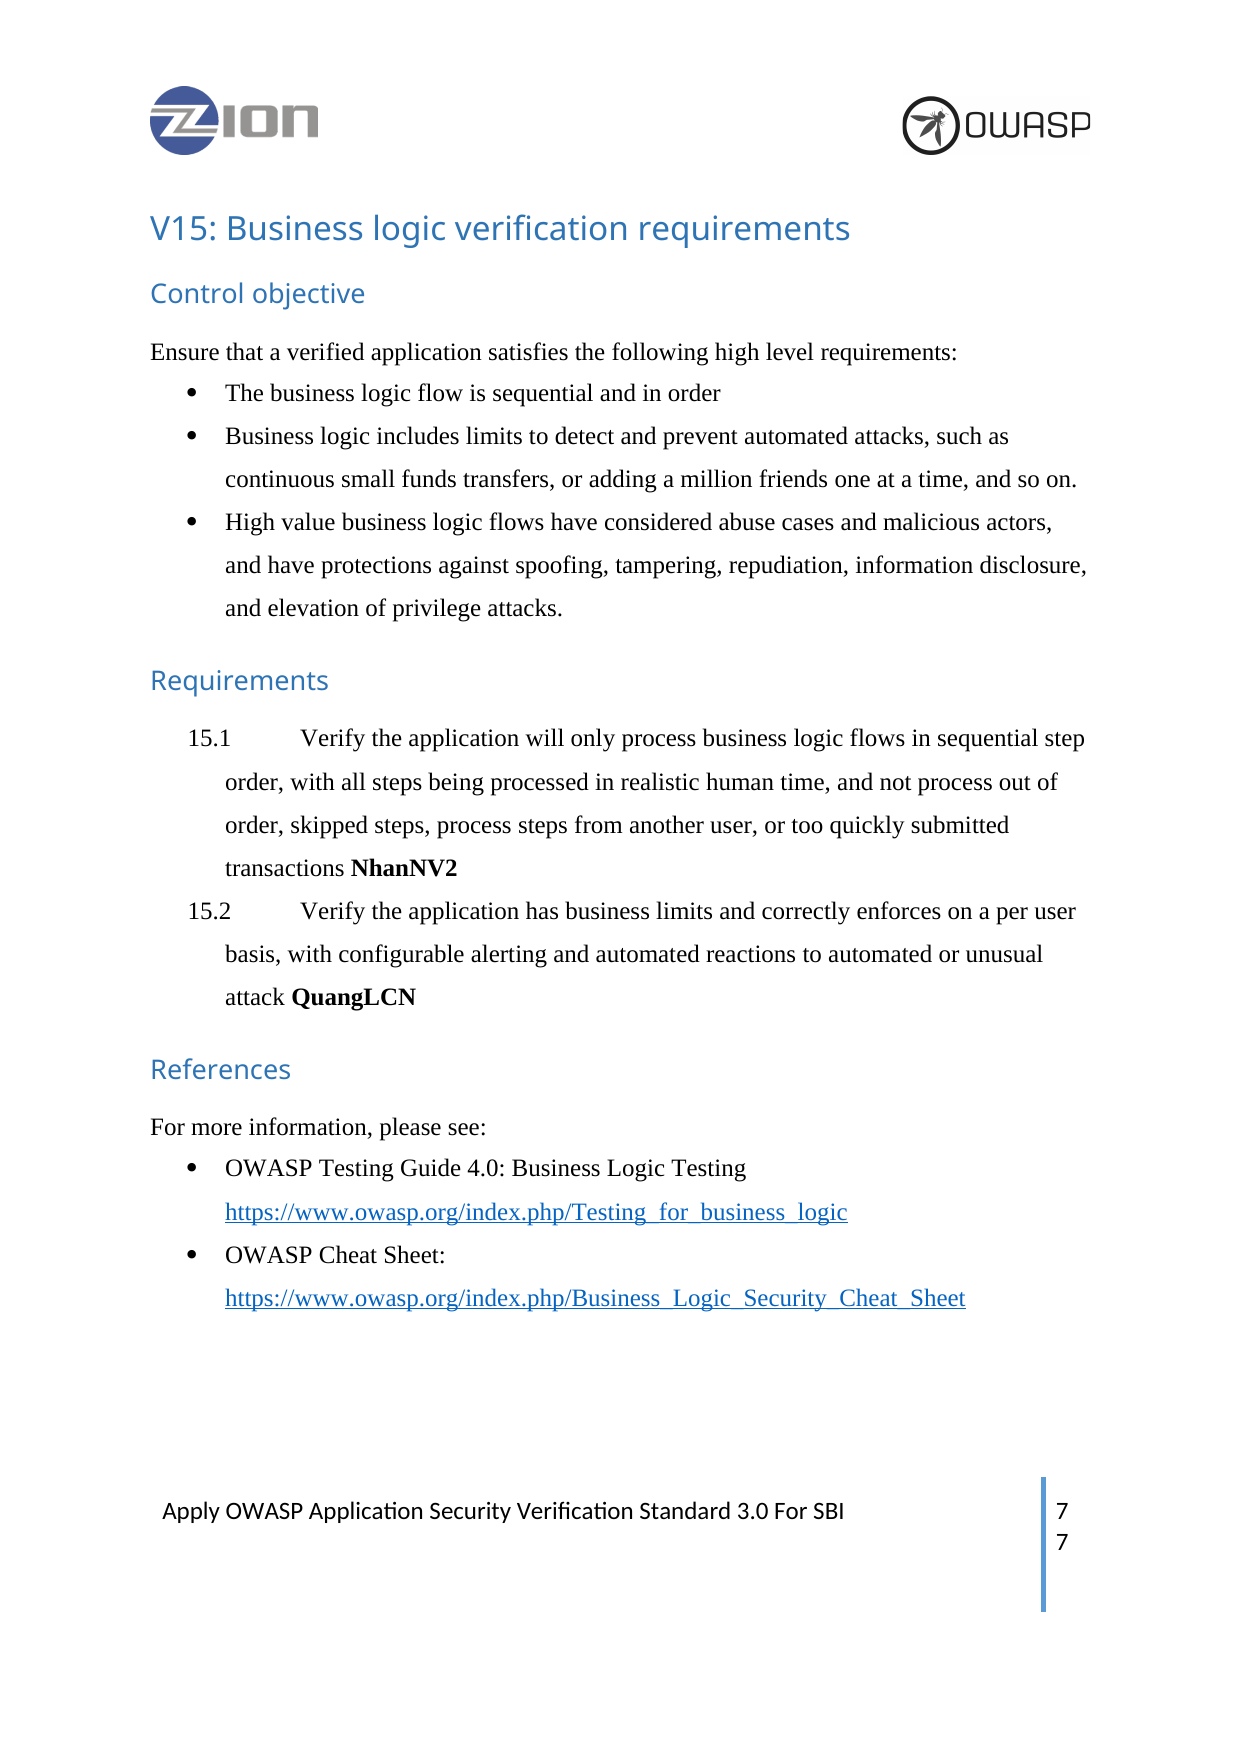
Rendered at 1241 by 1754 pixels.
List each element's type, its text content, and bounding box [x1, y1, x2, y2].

text For more information, please see: [150, 1112, 1090, 1141]
text Ensure that a verified application satisfies the following high level requirements: [150, 337, 1090, 365]
list Verify the application has business limits and correctly enforces on a per user basis, with configurable alerting and automated reactions to automated or unusual attack QuangLCN [187, 896, 1090, 1011]
subtitle Requirements [150, 662, 1090, 698]
list The business logic flow is sequential and in order [187, 378, 1090, 407]
subtitle V15: Business logic verification requirements [150, 204, 1090, 250]
picture [150, 86, 318, 155]
subtitle Control objective [150, 275, 1090, 312]
list High value business logic flows have considered abuse cases and malicious actors, and have protections against spoofing, tampering, repudiation, information disclosure, and elevation of privilege attacks. [187, 507, 1090, 622]
subtitle References [150, 1050, 1090, 1087]
list Business logic includes limits to detect and prevent automated attacks, such as continuous small funds transfers, or adding a million friends one at a time, and so on. [187, 421, 1090, 493]
list Verify the application will only process business logic flows in sequential step order, with all steps being processed in realistic human time, and not process out of order, skipped steps, process steps from another user, or too quickly submitted transactions NhanNV2 [187, 723, 1090, 882]
picture [902, 96, 1091, 155]
list OWASP Testing Guide 4.0: Business Logic Testing https://www.owasp.org/index.php/Testing_for_business_logic [187, 1153, 1090, 1225]
list OWASP Cheat Sheet: https://www.owasp.org/index.php/Business_Logic_Security_Cheat_Sheet [187, 1240, 1090, 1312]
